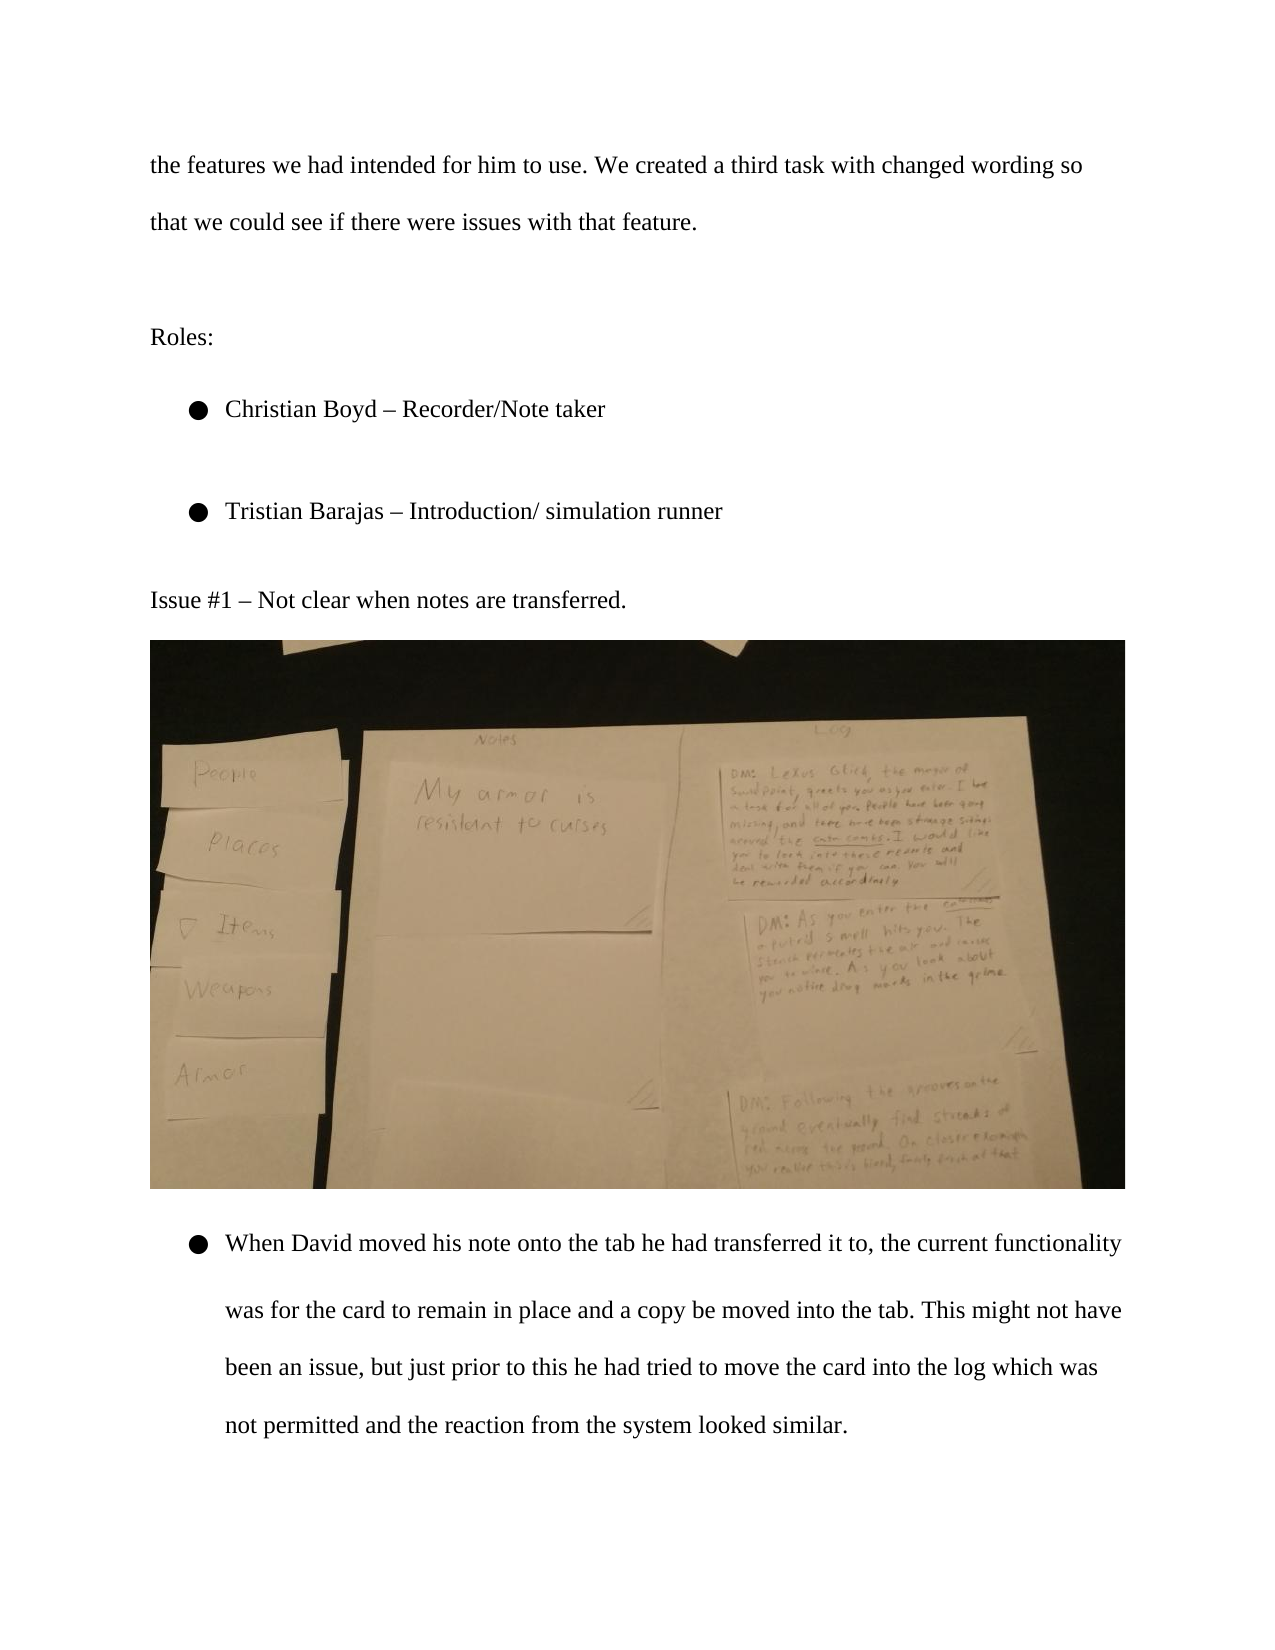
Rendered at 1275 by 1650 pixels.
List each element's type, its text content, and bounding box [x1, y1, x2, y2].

picture [150, 640, 1125, 1189]
text Issue #1 – Not clear when notes are transferred. [150, 585, 1125, 640]
list Tristian Barajas – Introduction/ simulation runner [187, 482, 1125, 534]
list When David moved his note onto the tab he had transferred it to, the current functionality was for the card to remain in place and a copy be moved into the tab. This might not have been an issue, but just prior to this he had tried to move the card into the log which was not permitted and the reaction from the system looked similar. [187, 1215, 1125, 1439]
list Christian Boyd – Recorder/Note taker [187, 380, 1125, 431]
text Roles: [150, 322, 1125, 351]
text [150, 150, 1125, 236]
